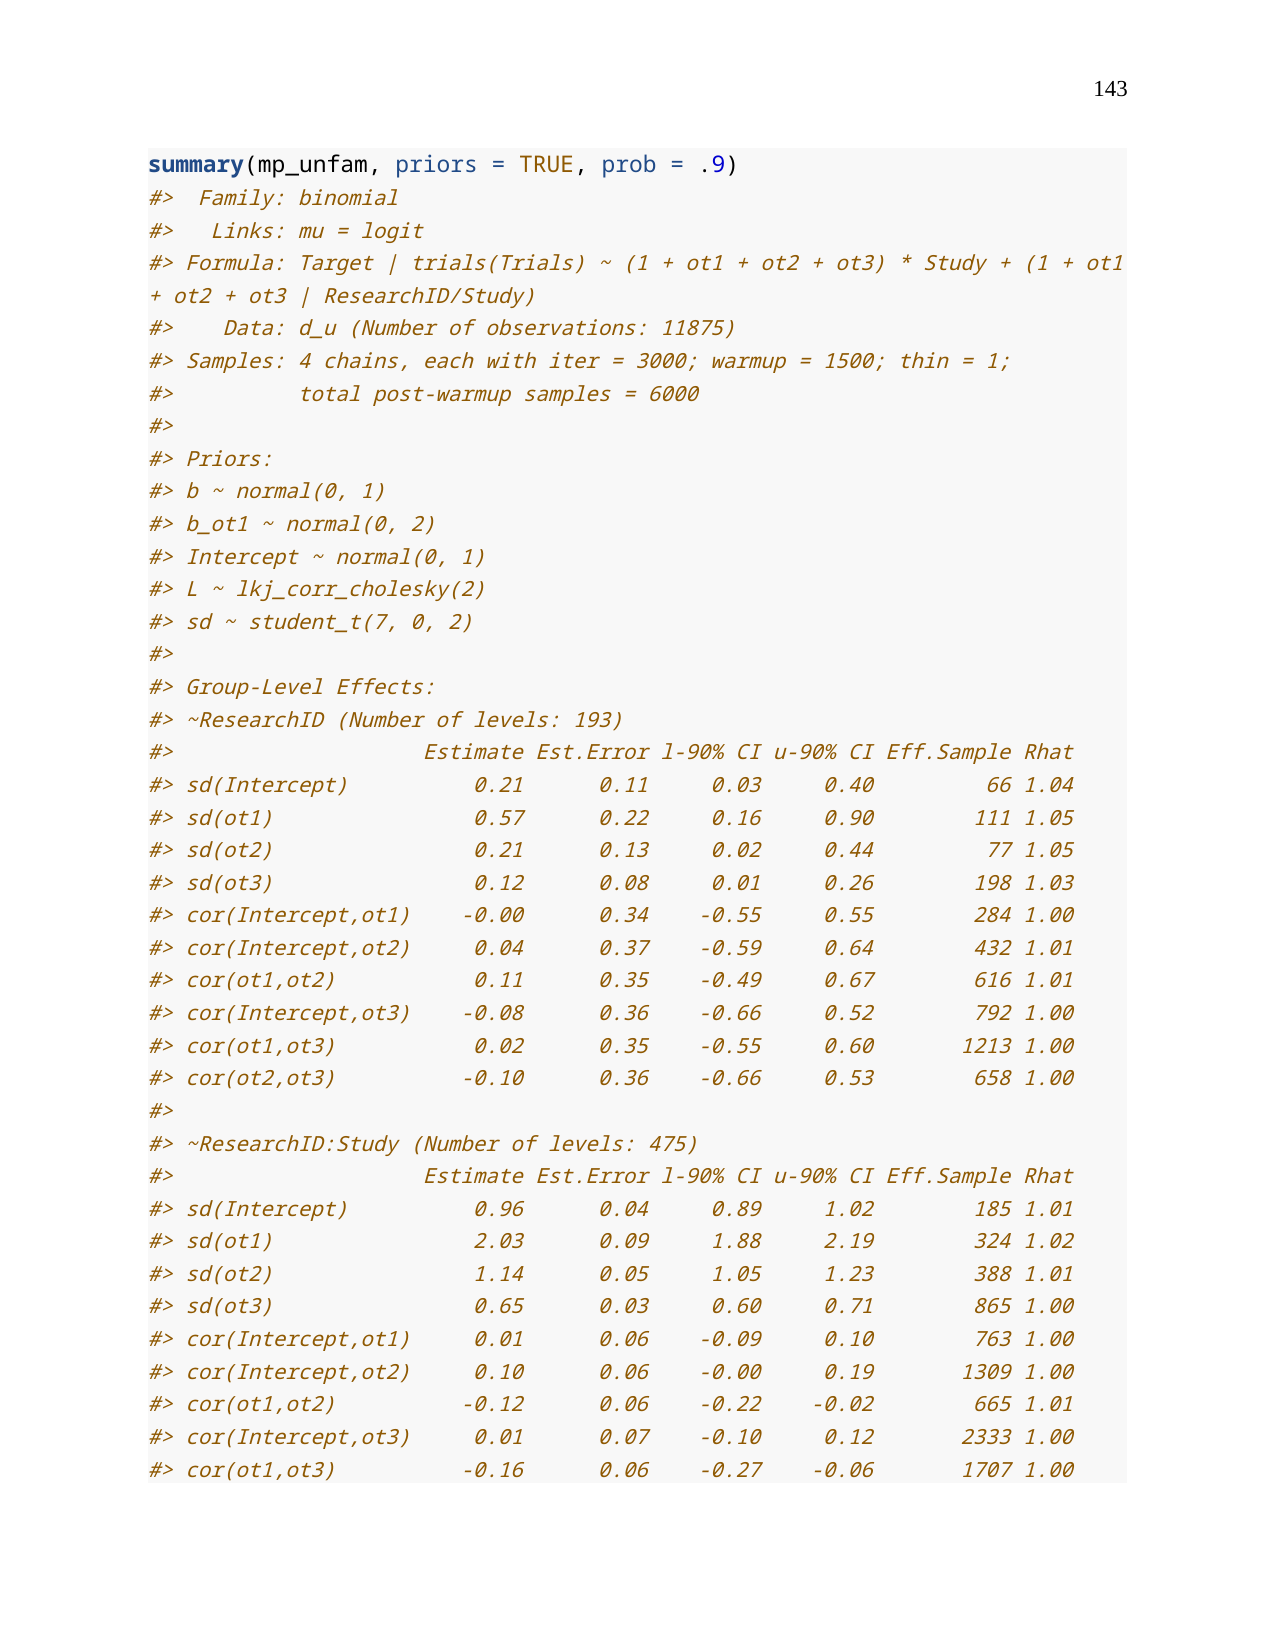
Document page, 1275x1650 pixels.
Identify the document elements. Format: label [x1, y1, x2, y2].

text [148, 148, 1127, 1483]
